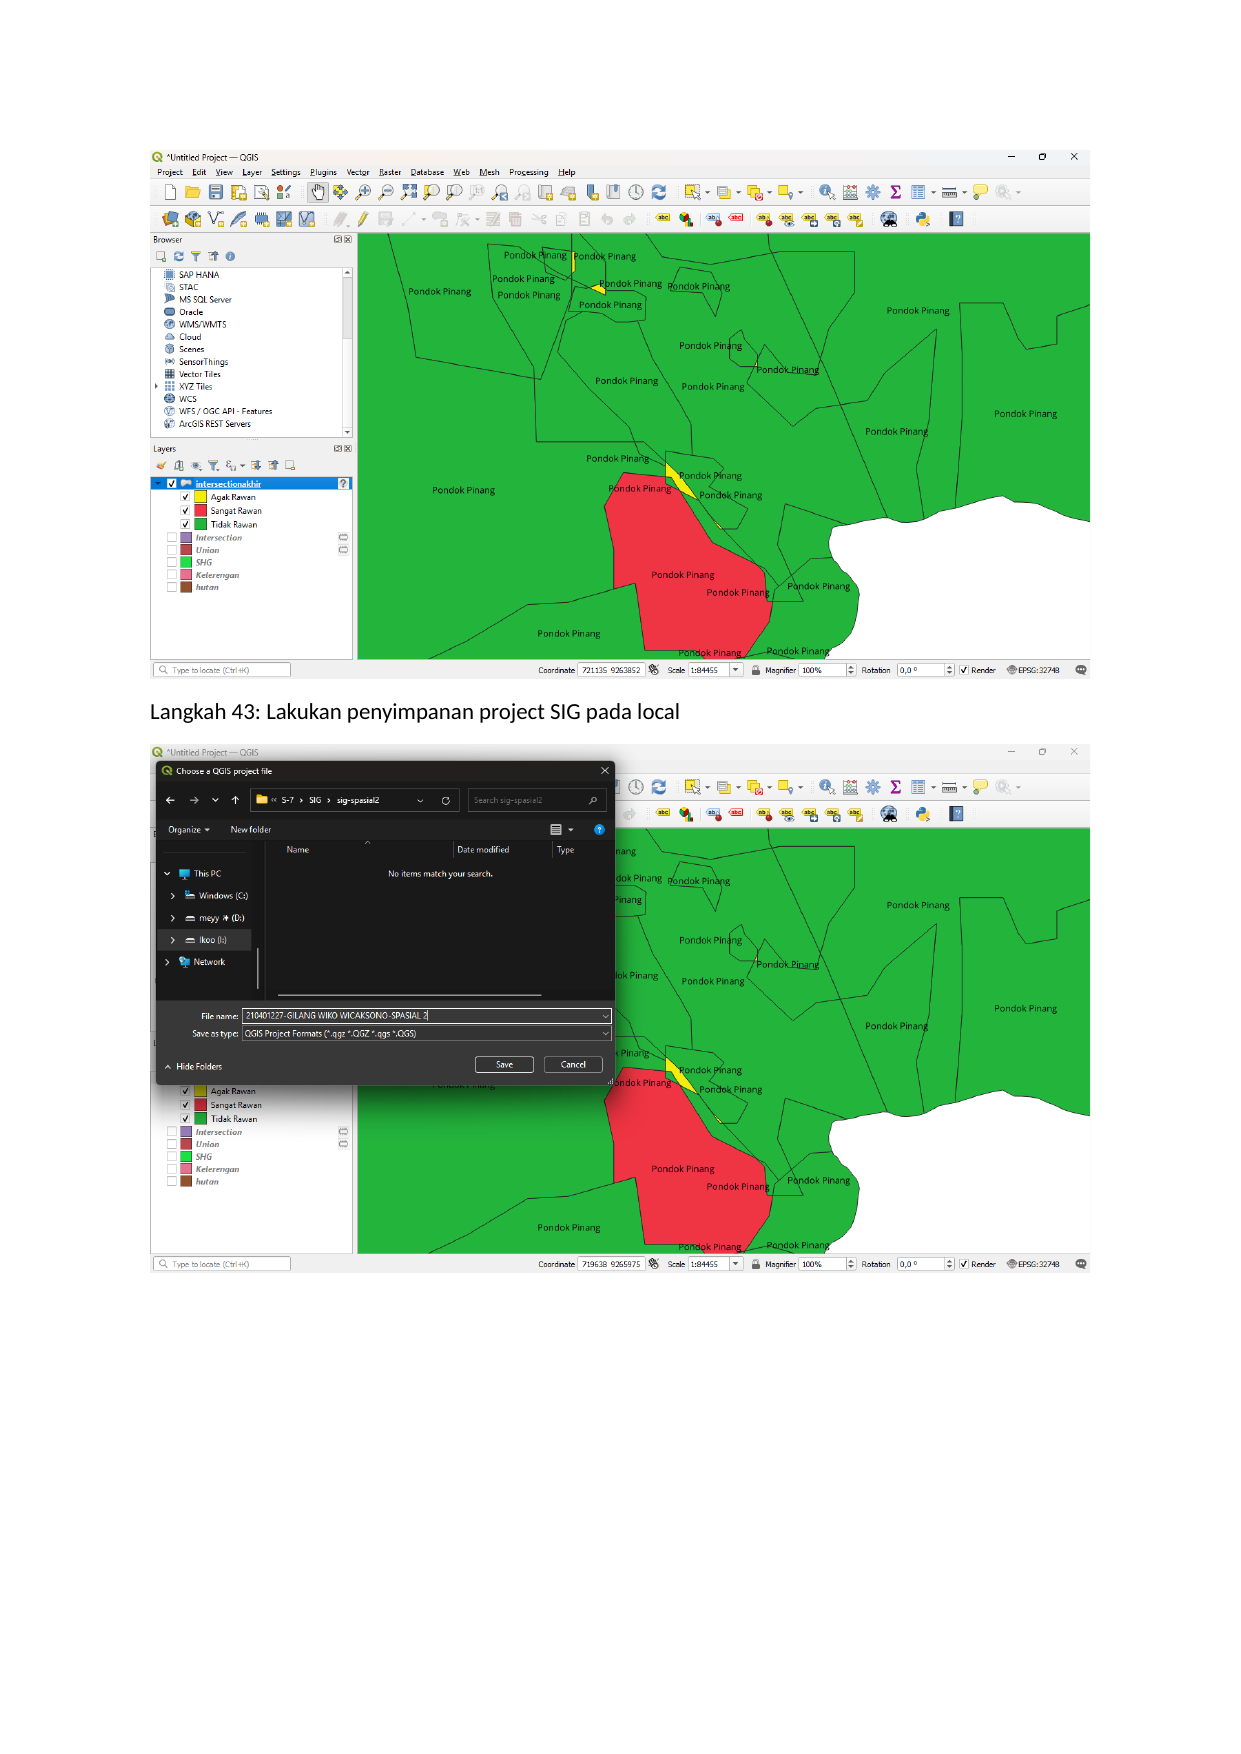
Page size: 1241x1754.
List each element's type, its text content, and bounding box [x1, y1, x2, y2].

picture [150, 150, 1091, 679]
text Langkah 43: Lakukan penyimpanan project SIG pada local [150, 697, 1090, 726]
picture [150, 744, 1091, 1273]
